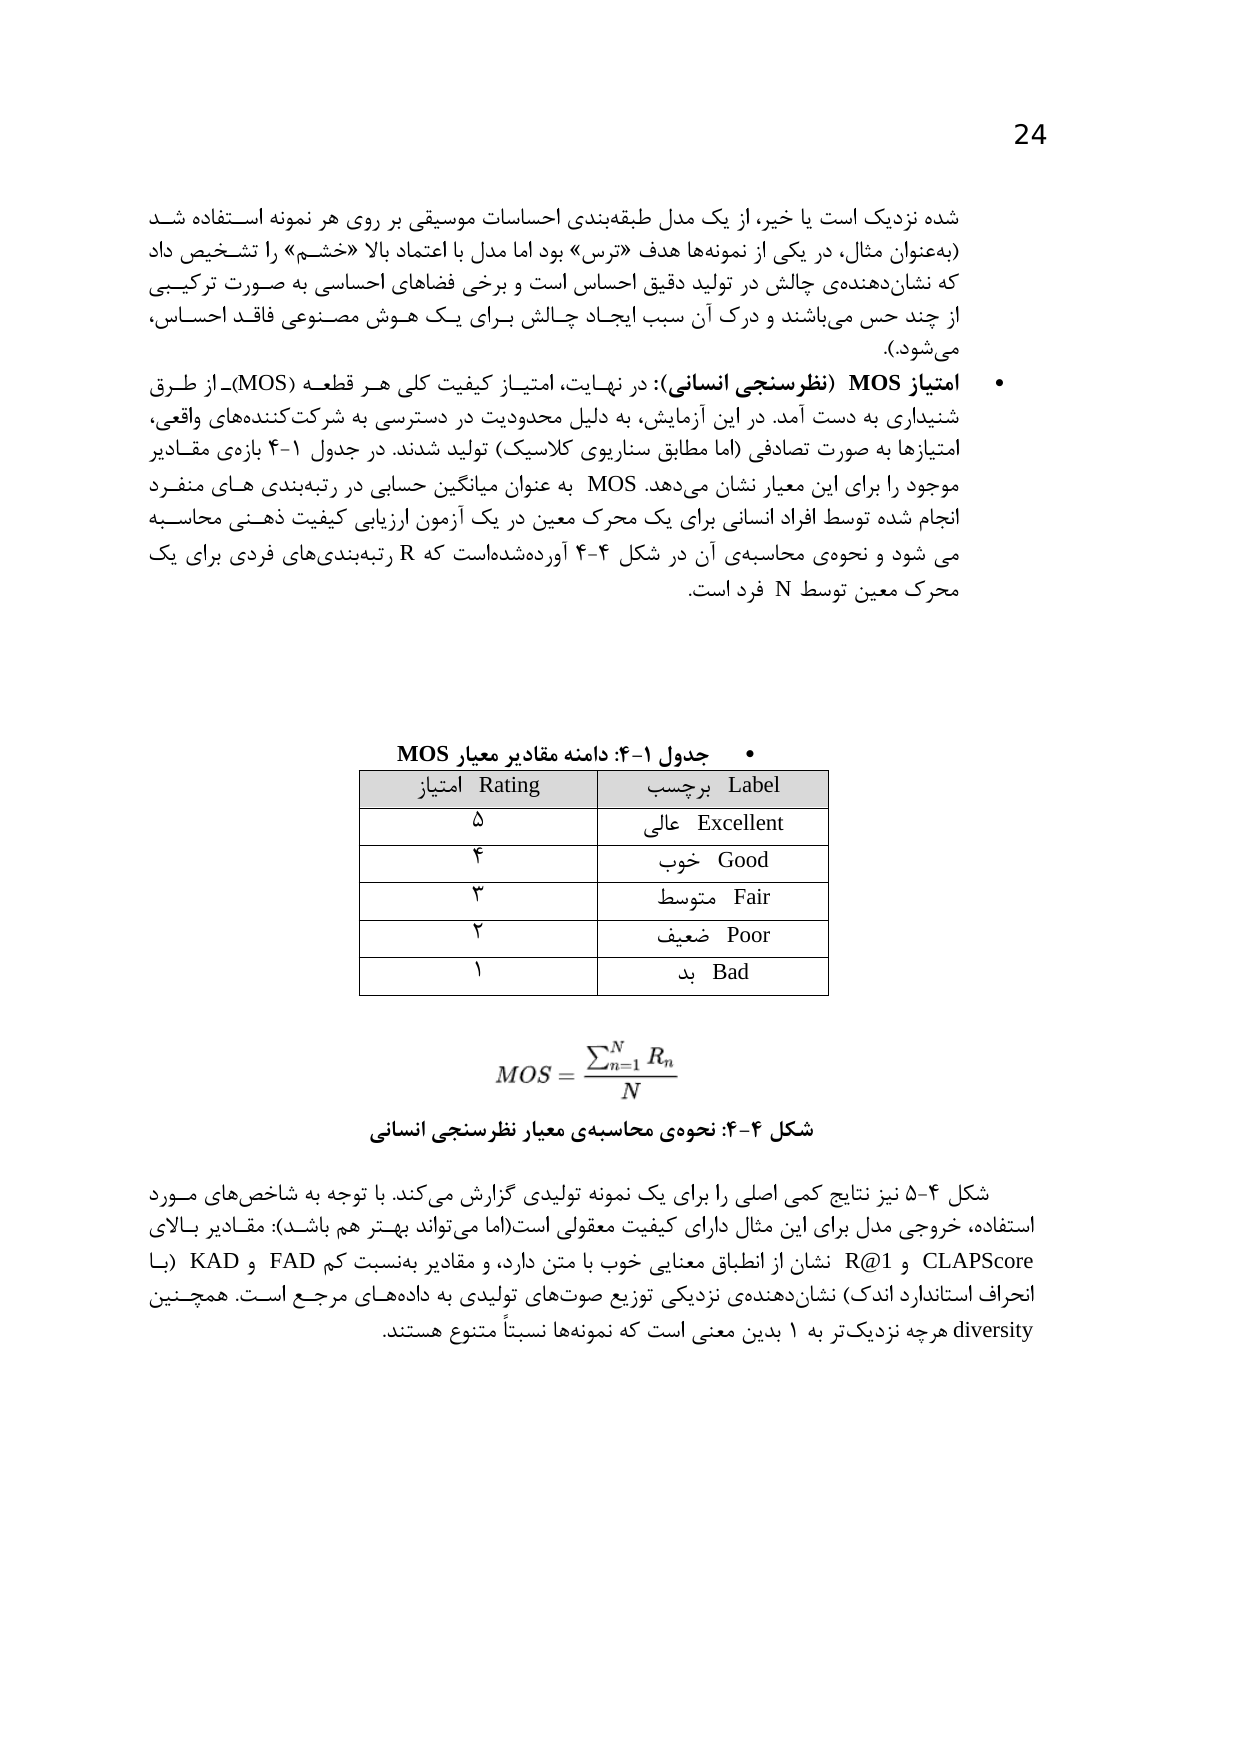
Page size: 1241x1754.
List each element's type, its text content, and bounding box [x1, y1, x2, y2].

list جدول 1-4: دامنه مقادیر معیار MOS [148, 740, 996, 770]
table_cell 1 [360, 958, 597, 994]
text شکل 4-4: نحوه‌ی محاسبه‌ی معیار نظرسنجی انسانی [148, 1119, 1033, 1144]
table_cell 5 [360, 809, 597, 845]
table_cell Good خوب [598, 846, 828, 882]
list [148, 207, 996, 364]
list امتیاز MOS (نظرسنجی انسانی): در نهایت، امتیاز کیفیت کلی هر قطعه (MOS) از طرق شنیداری به دست آمد. در این آزمایش، به دلیل محدودیت در دسترسی به شرکت‌کننده‌های واقعی، امتیازها به صورت تصادفی (اما مطابق سناریوی کلاسیک) تولید شدند. در جدول 1-4 بازه‌ی مقادیر موجود را برای این معیار نشان می‌دهد. MOS به عنوان میانگین حسابی در رتبه‌بندی های منفرد انجام شده توسط افراد انسانی برای یک محرک معین در یک آزمون ارزیابی کیفیت ذهنی محاسبه می شود و نحوه‌ی محاسبه‌ی آن در شکل 4-4 آورده‌شده‌است که R رتبه‌بندی‌های فردی برای یک محرک معین توسط N فرد است. [148, 369, 996, 606]
picture [483, 1020, 698, 1114]
table_cell Fair متوسط [598, 883, 828, 920]
table_cell Excellent عالی [598, 809, 828, 845]
table_cell 4 [360, 846, 597, 882]
text شکل ۴-5 نیز نتایج کمی اصلی را برای یک نمونه‌ تولیدی گزارش می‌کند. با توجه به شاخص‌های مورد استفاده، خروجی مدل برای این مثال دارای کیفیت معقولی است(اما می‌تواند بهتر هم باشد): مقادیر بالای CLAPScore و R@1 نشان از انطباق معنایی خوب با متن دارد، و مقادیر به‌نسبت کم FAD و KAD (با انحراف استاندارد اندک) نشان‌دهنده‌ی نزدیکی توزیع صوت‌های تولیدی به داده‌های مرجع است. همچنین diversity هرچه نزدیک‌تر به ۱ بدین معنی است که نمونه‌ها نسبتاً متنوع هستند. [148, 1182, 1033, 1346]
table_header Label برچسب [598, 771, 828, 807]
table_cell Poor ضعیف [598, 921, 828, 957]
table_header Rating امتیاز [360, 771, 597, 807]
table_cell 2 [360, 921, 597, 957]
table_cell Bad بد [598, 958, 828, 994]
table_cell 3 [360, 883, 597, 920]
